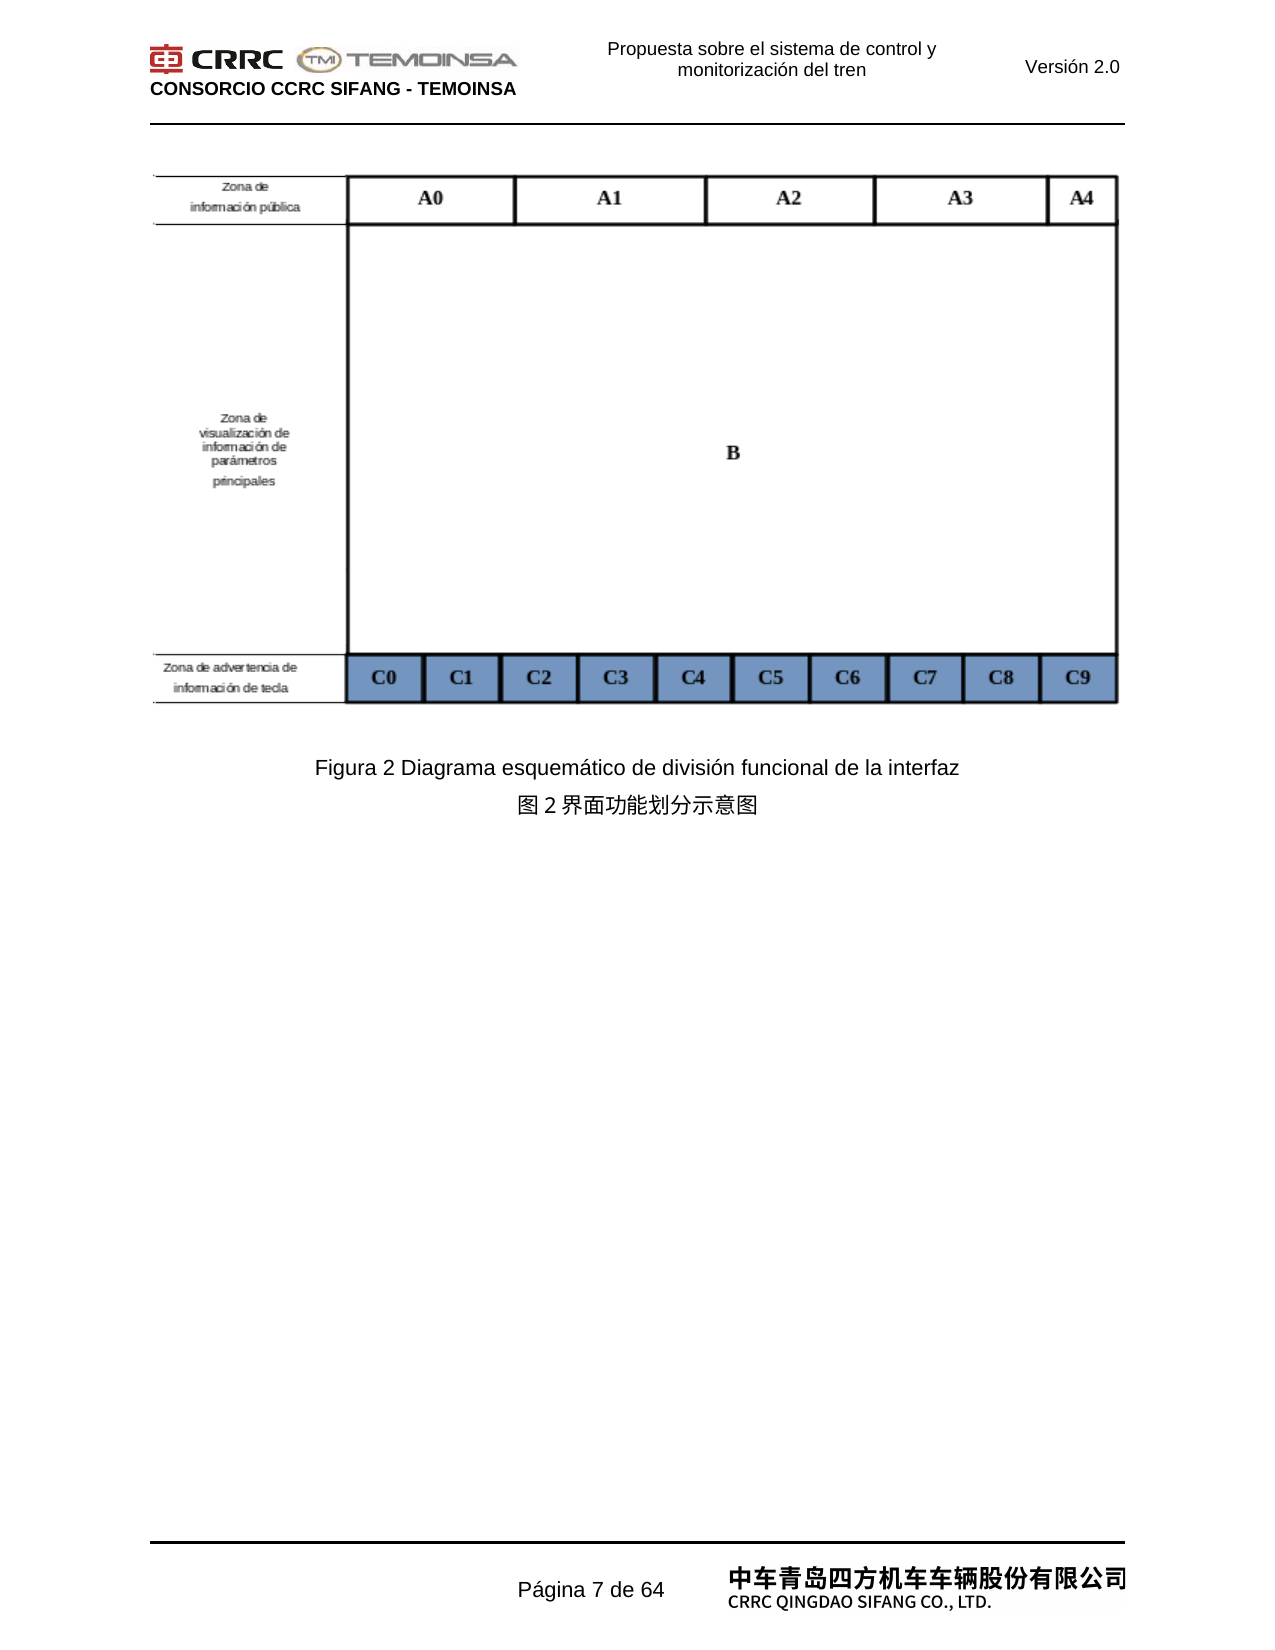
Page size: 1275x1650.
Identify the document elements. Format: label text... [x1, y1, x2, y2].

text 图 2 界面功能划分示意图 [150, 788, 1125, 819]
picture [294, 47, 520, 73]
picture [727, 1562, 1125, 1611]
text Figura 2 Diagrama esquemático de división funcional de la interfaz [150, 755, 1125, 780]
picture [150, 44, 283, 74]
